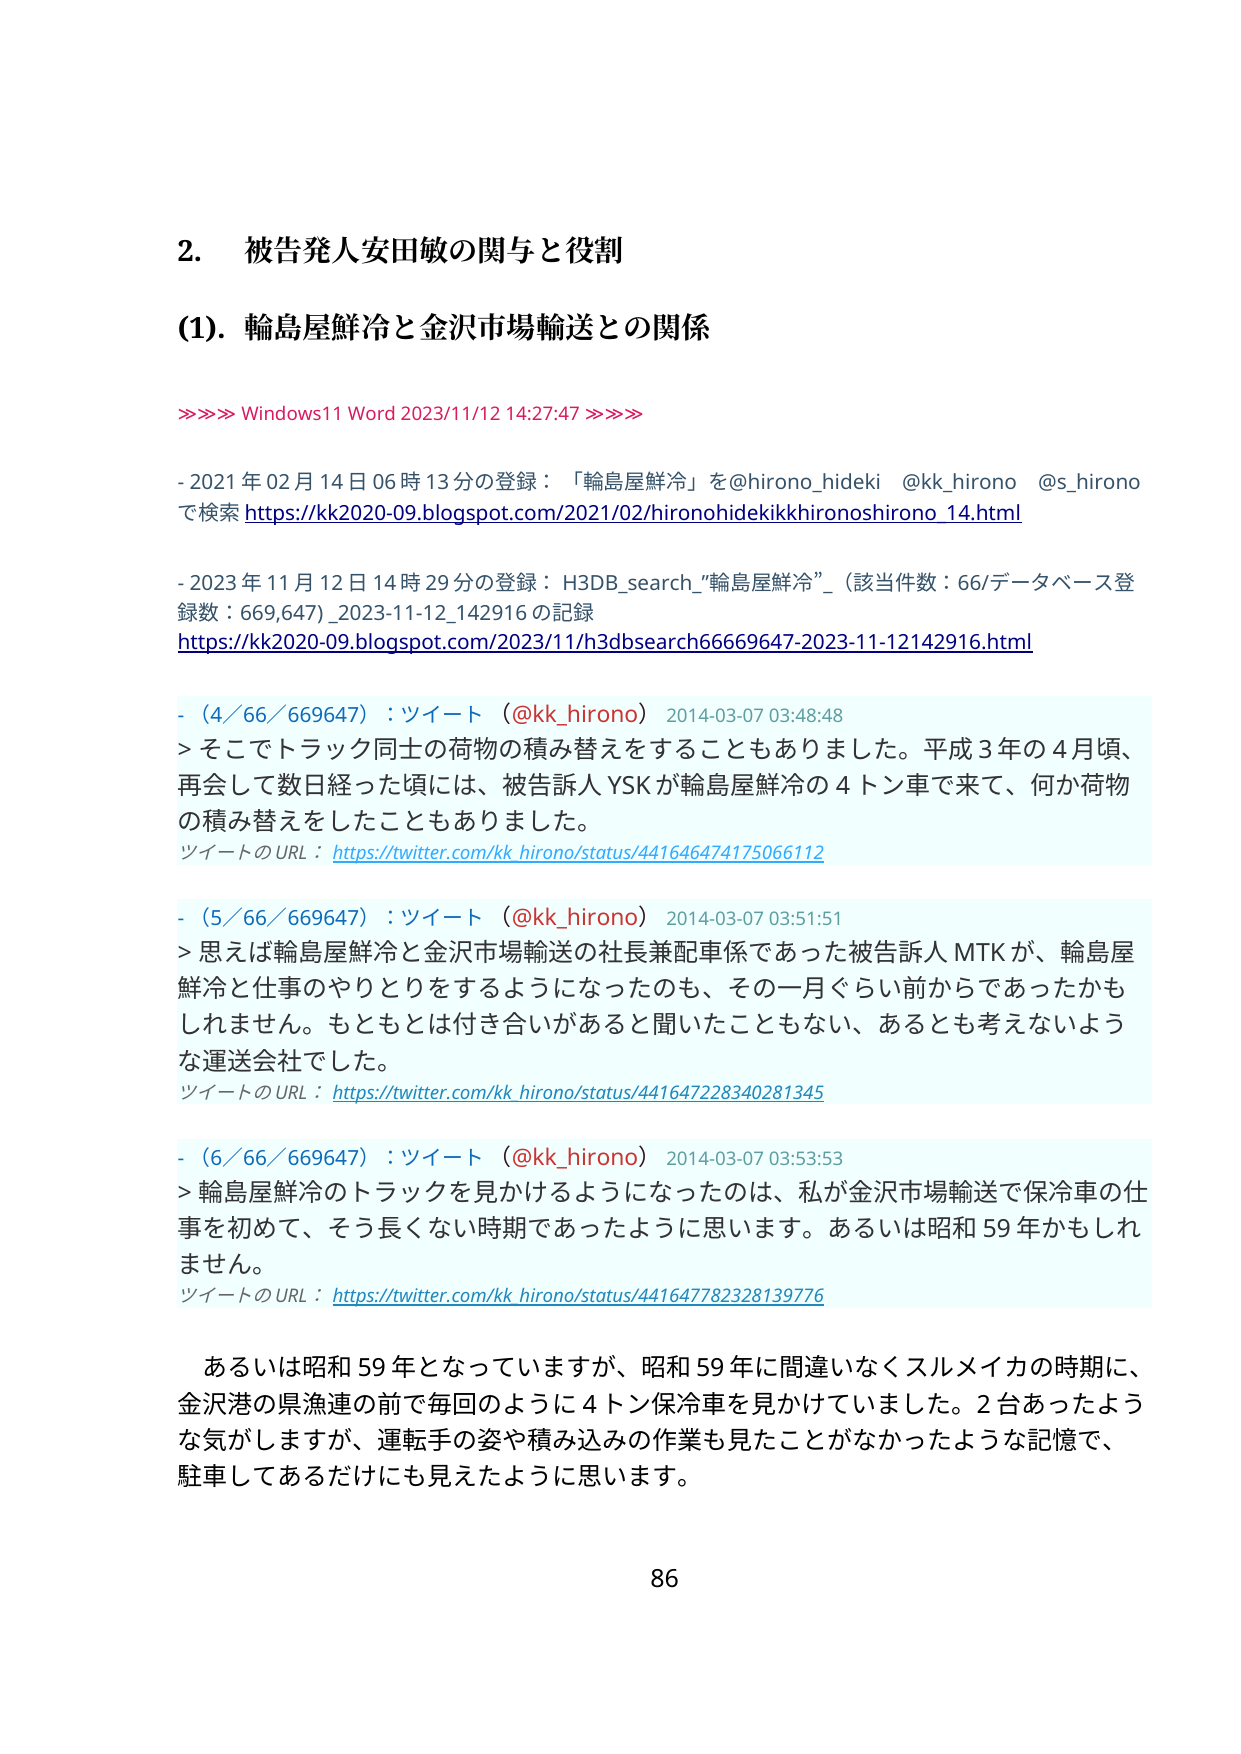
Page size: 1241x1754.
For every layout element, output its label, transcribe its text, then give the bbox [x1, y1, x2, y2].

text - 2023年11月12日14時29分の登録： H3DB_search_”輪島屋鮮冷”_（該当件数：66/データベース登録数：669,647) _2023-11-12_142916の記録 https://kk2020-09.blogspot.com/2023/11/h3dbsearch66669647-2023-11-12142916.html [177, 566, 1152, 655]
subtitle 被告発人安田敏の関与と役割 [177, 228, 1152, 270]
subtitle 輪島屋鮮冷と金沢市場輸送との関係 [177, 305, 1152, 347]
text - （5／66／669647）：ツイート （@kk_hirono） 2014-03-07 03:51:51 > 思えば輪島屋鮮冷と金沢市場輸送の社長兼配車係であった被告訴人MTKが、輪島屋鮮冷と仕事のやりとりをするようになったのも、その一月ぐらい前からであったかもしれません。もともとは付き合いがあると聞いたこともない、あるとも考えないような運送会社でした。 ツイートのURL： https://twitter.com/kk_hirono/status/441647228340281345 [177, 899, 1152, 1104]
text - （6／66／669647）：ツイート （@kk_hirono） 2014-03-07 03:53:53 > 輪島屋鮮冷のトラックを見かけるようになったのは、私が金沢市場輸送で保冷車の仕事を初めて、そう長くない時期であったように思います。あるいは昭和59年かもしれません。 ツイートのURL： https://twitter.com/kk_hirono/status/441647782328139776 [177, 1139, 1152, 1308]
text - （4／66／669647）：ツイート （@kk_hirono） 2014-03-07 03:48:48 > そこでトラック同士の荷物の積み替えをすることもありました。平成3年の4月頃、再会して数日経った頃には、被告訴人YSKが輪島屋鮮冷の4トン車で来て、何か荷物の積み替えをしたこともありました。 ツイートのURL： https://twitter.com/kk_hirono/status/441646474175066112 [177, 696, 1152, 865]
text ≫≫≫ Windows11 Word 2023/11/12 14:27:47 ≫≫≫ [177, 400, 1152, 425]
text あるいは昭和59年となっていますが、昭和59年に間違いなくスルメイカの時期に、金沢港の県漁連の前で毎回のように4トン保冷車を見かけていました。2台あったような気がしますが、運転手の姿や積み込みの作業も見たことがなかったような記憶で、駐車してあるだけにも見えたように思います。 [177, 1348, 1152, 1493]
text - 2021年02月14日06時13分の登録： 「輪島屋鮮冷」を@hirono_hideki @kk_hirono @s_hironoで検索 https://kk2020-09.blogspot.com/2021/02/hironohidekikkhironoshirono_14.html [177, 465, 1152, 526]
